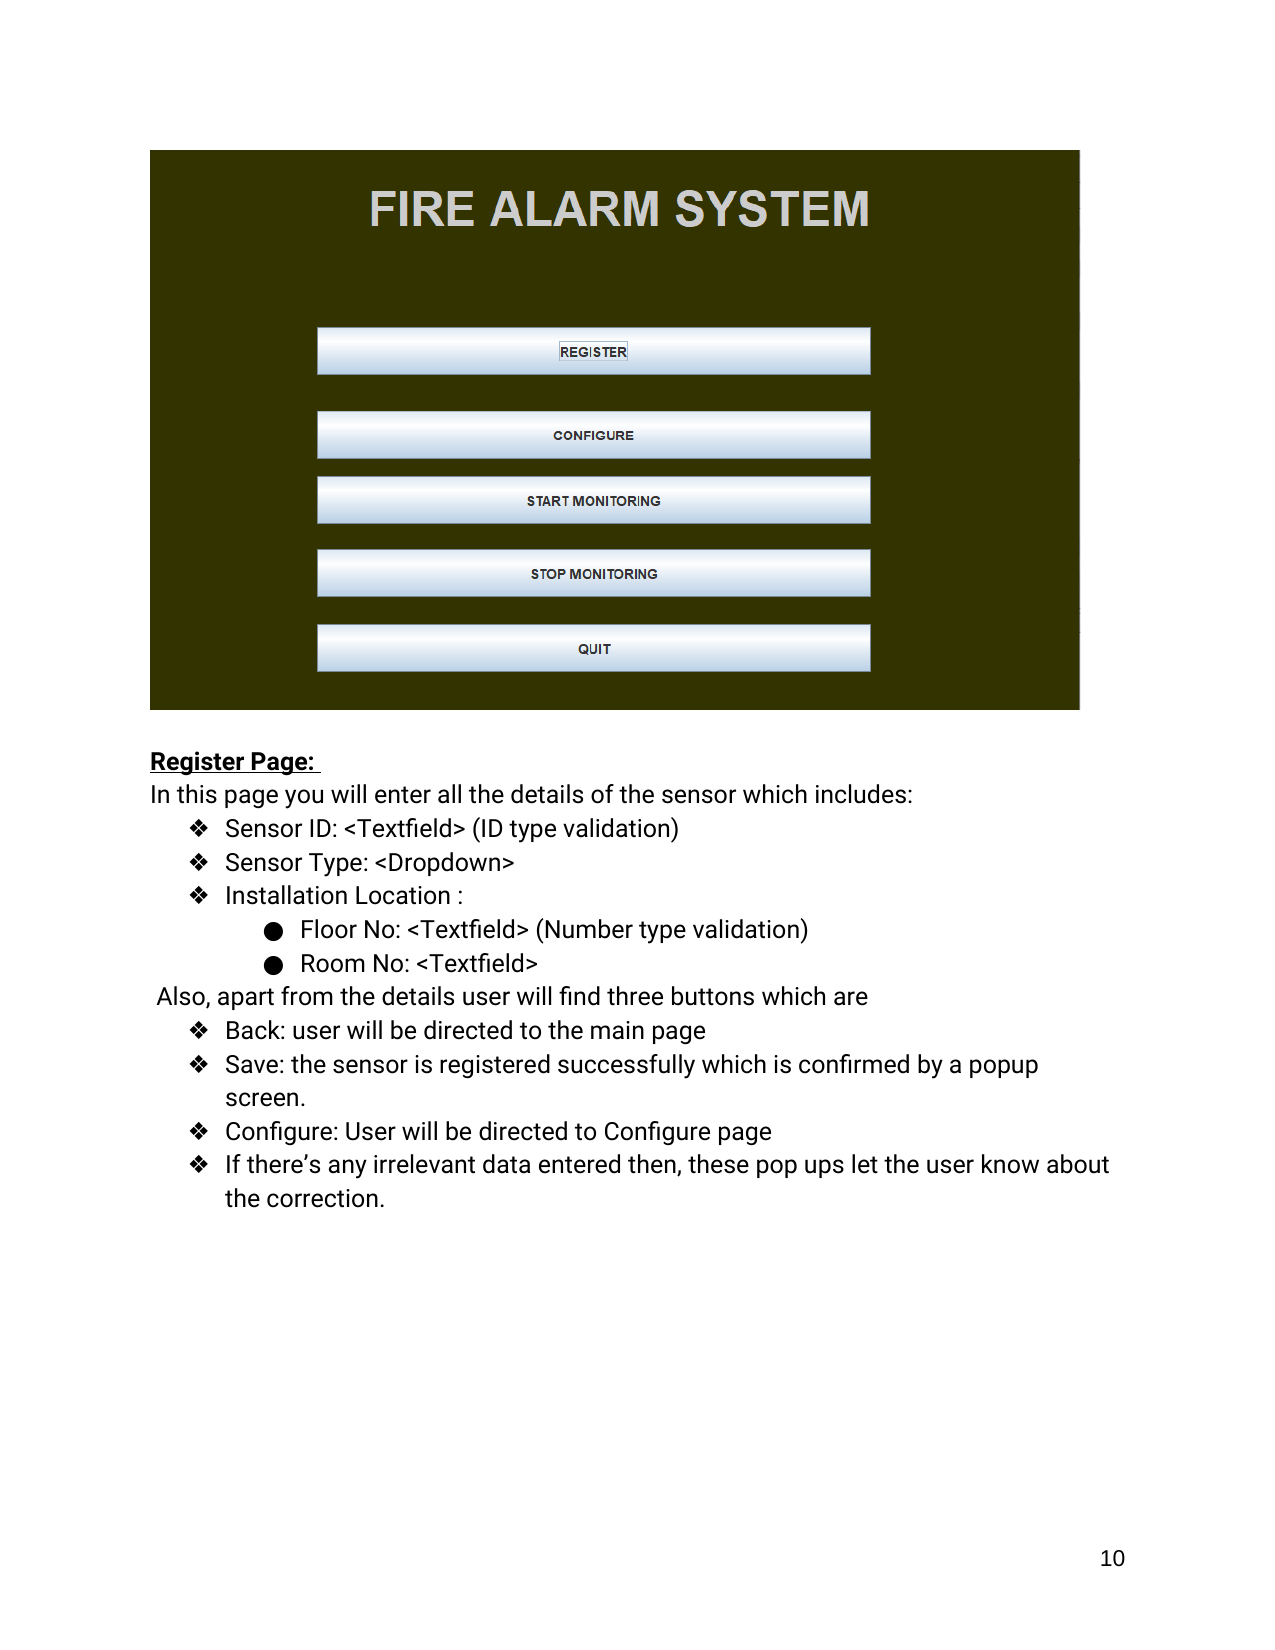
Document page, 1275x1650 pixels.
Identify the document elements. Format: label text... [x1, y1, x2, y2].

list Room No: <Textfield> [262, 949, 1125, 978]
list Back: user will be directed to the main page [187, 1016, 1125, 1045]
list If there’s any irrelevant data entered then, these pop ups let the user know about the correction. [187, 1151, 1125, 1214]
picture [150, 150, 1081, 710]
text Register Page: [150, 747, 1125, 776]
list Configure: User will be directed to Configure page [187, 1117, 1125, 1146]
list Save: the sensor is registered successfully which is confirmed by a popup screen. [187, 1050, 1125, 1113]
list Sensor ID: <Textfield> (ID type validation) [187, 814, 1125, 843]
text In this page you will enter all the details of the sensor which includes: [150, 781, 1125, 810]
list Installation Location : [187, 882, 1125, 911]
list Floor No: <Textfield> (Number type validation) [262, 915, 1125, 944]
text Also, apart from the details user will find three buttons which are [150, 982, 1125, 1012]
list Sensor Type: <Dropdown> [187, 848, 1125, 877]
